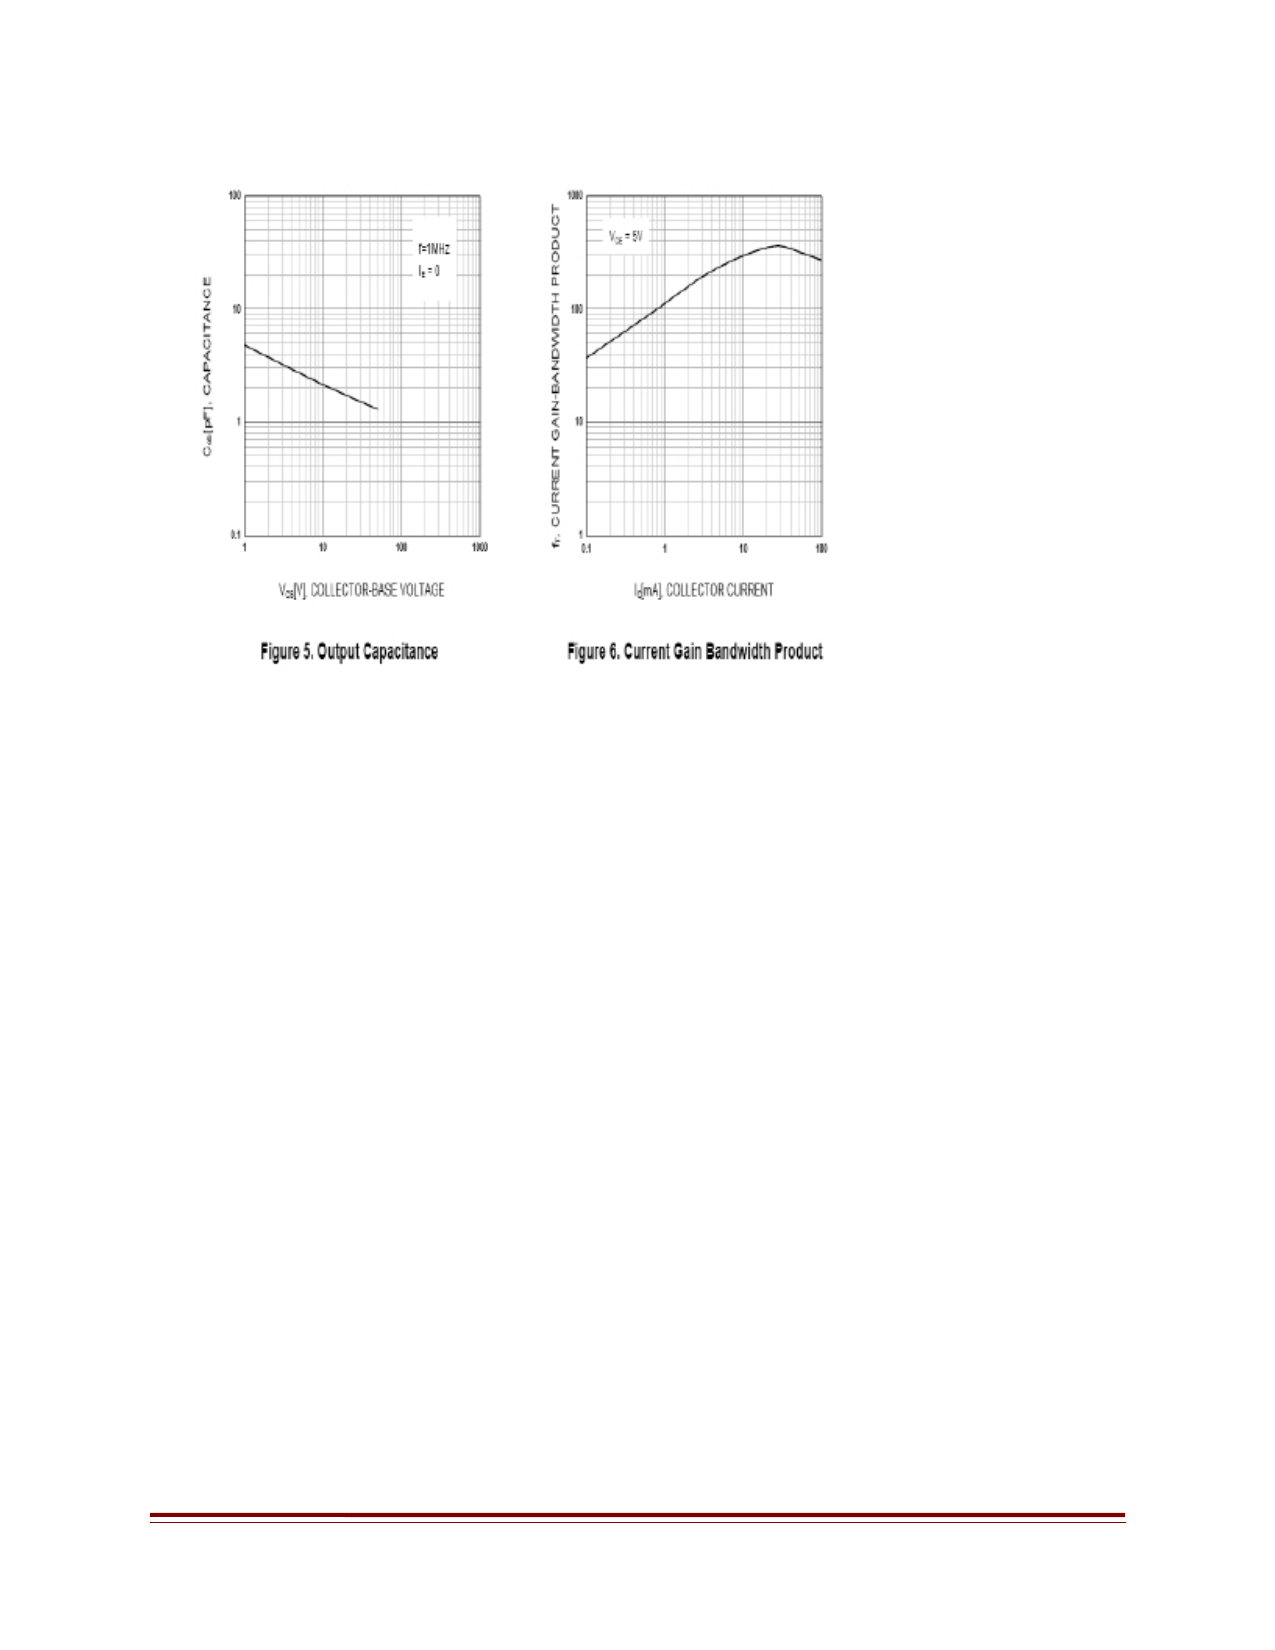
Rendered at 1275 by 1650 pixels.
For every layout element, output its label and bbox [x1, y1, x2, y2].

picture [179, 148, 861, 697]
